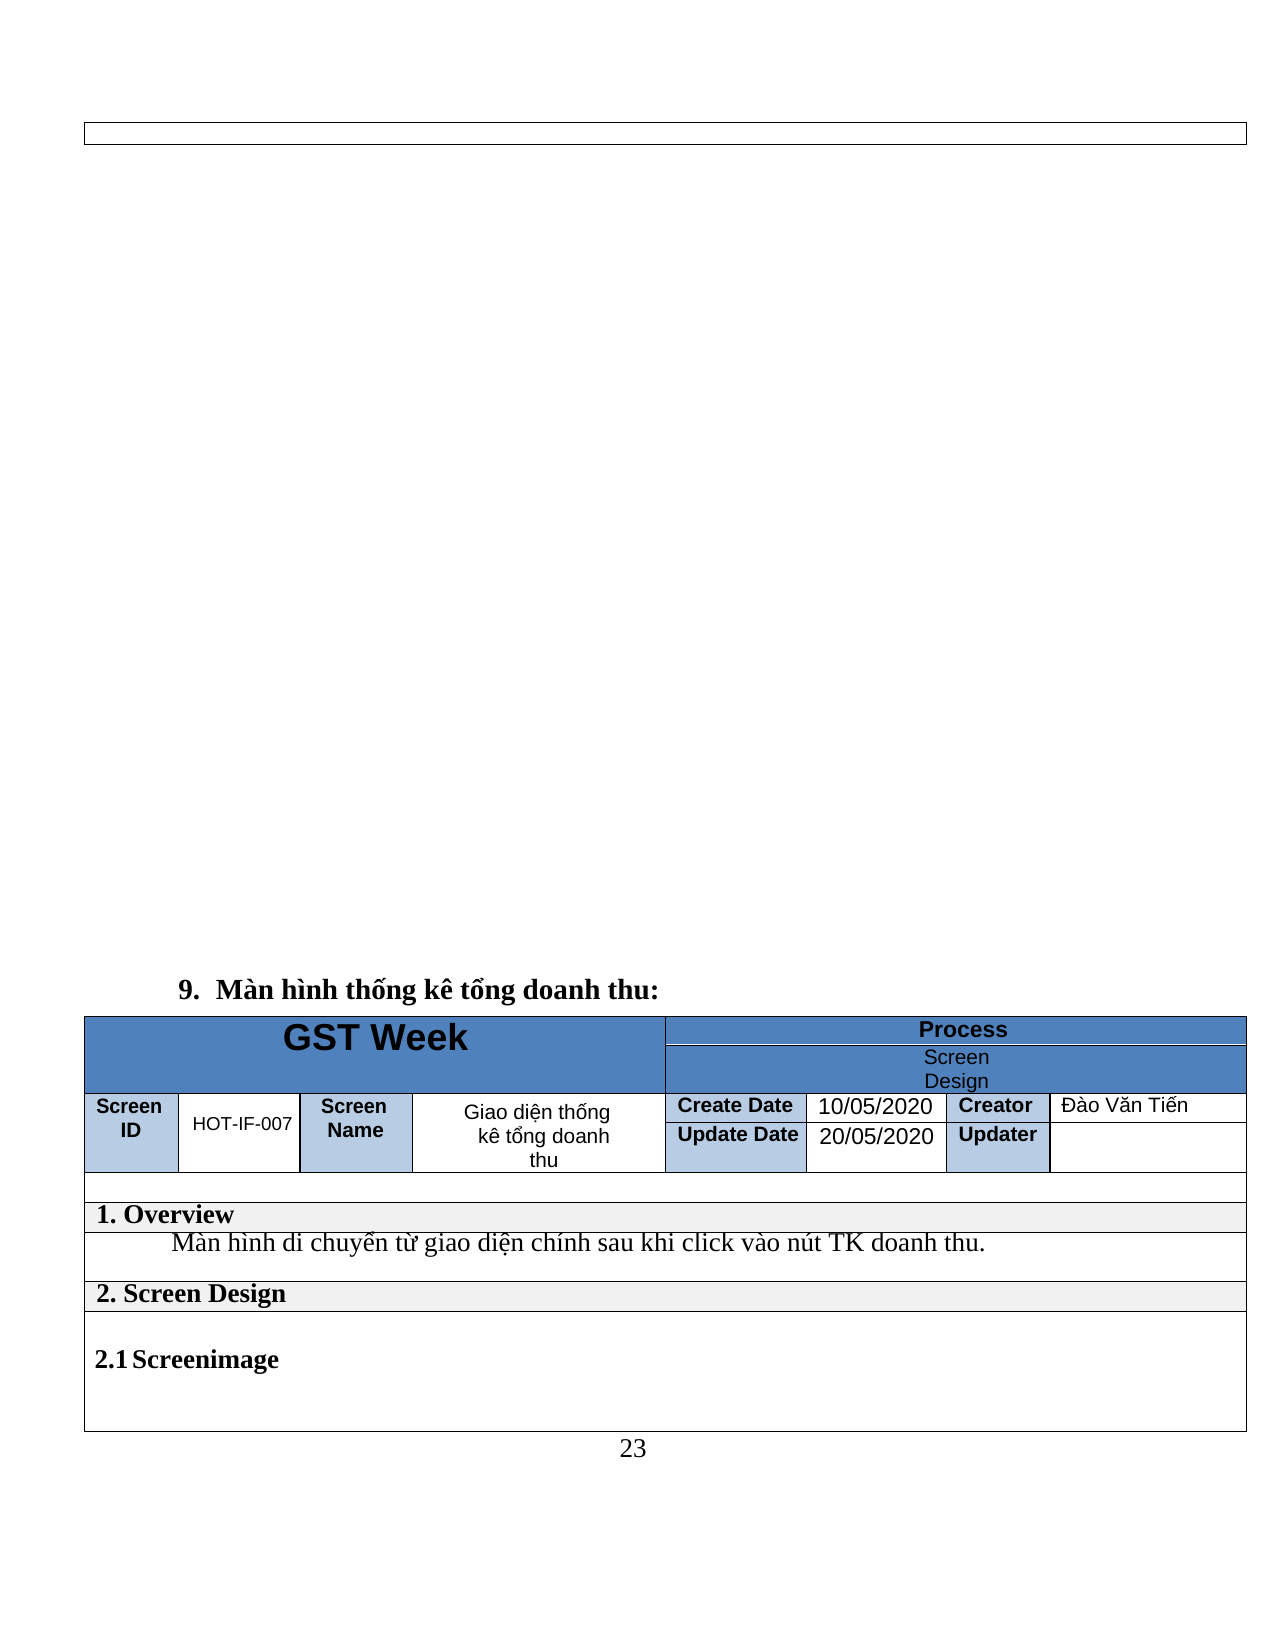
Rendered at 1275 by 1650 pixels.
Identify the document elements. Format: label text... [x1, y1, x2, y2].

table_cell Đào Văn Tiến [1051, 1094, 1246, 1122]
list Màn hình thống kê tổng doanh thu: [178, 972, 1125, 1006]
table_cell Creator [947, 1094, 1049, 1122]
table_cell HOT-IF-007 [179, 1094, 299, 1172]
table_cell 2. Screen Design [85, 1282, 1246, 1311]
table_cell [85, 123, 1246, 144]
table_cell Screen Design [666, 1046, 1246, 1093]
table_cell Screen Name [301, 1094, 412, 1172]
table_cell Màn hình di chuyển từ giao diện chính sau khi click vào nút TK doanh thu. [85, 1233, 1246, 1281]
table_header Process [666, 1017, 1246, 1044]
table_cell Create Date [666, 1094, 806, 1122]
table_header GST Week [85, 1017, 665, 1093]
table_cell 20/05/2020 [807, 1123, 946, 1172]
table_cell [85, 1173, 1246, 1202]
table_cell 1. Overview [85, 1203, 1246, 1232]
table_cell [85, 1312, 1246, 1431]
table_cell Screen ID [85, 1094, 178, 1172]
table_cell Giao diện thống kê tổng doanh thu [413, 1094, 665, 1172]
table_cell 10/05/2020 [807, 1094, 946, 1122]
table_cell Update Date [666, 1123, 806, 1172]
table_cell [1051, 1123, 1246, 1172]
table_cell Updater [947, 1123, 1049, 1172]
